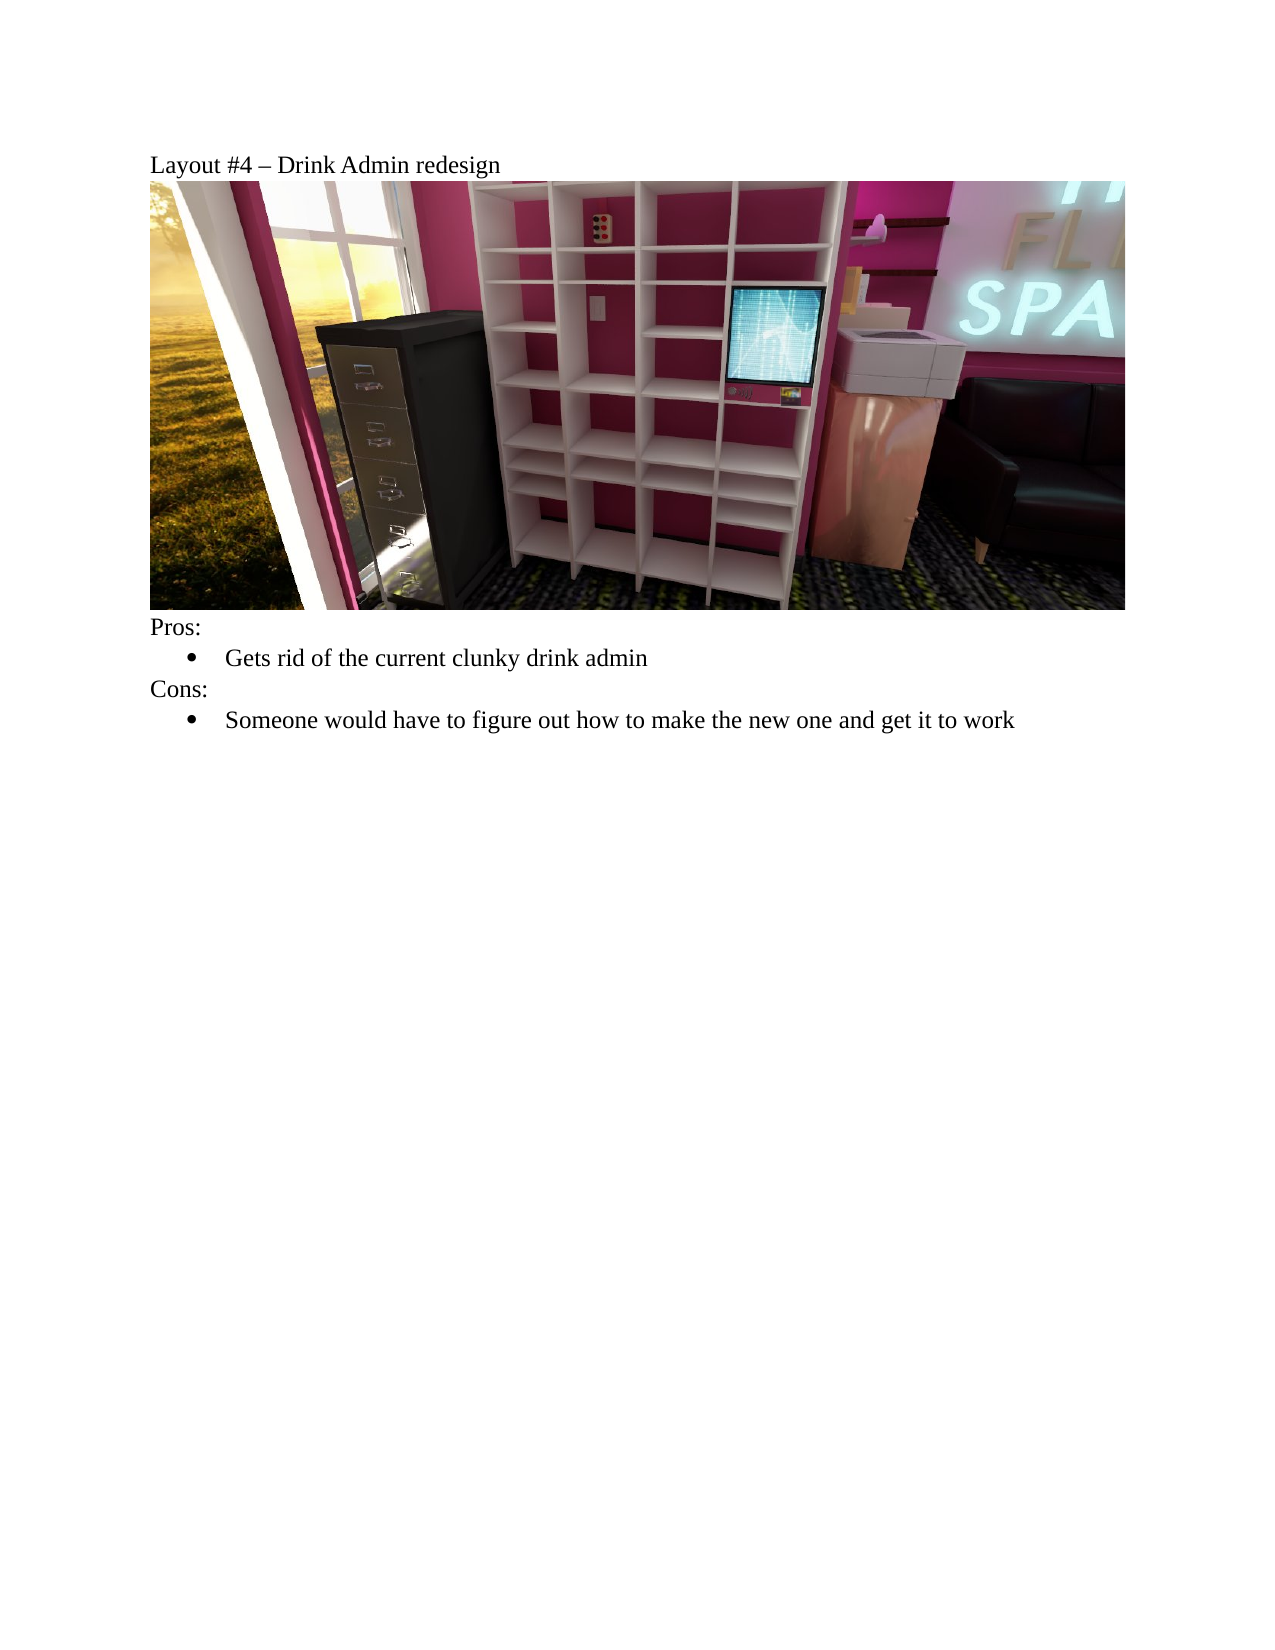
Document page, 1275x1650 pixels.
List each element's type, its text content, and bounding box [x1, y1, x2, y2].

picture [150, 181, 1125, 610]
list Someone would have to figure out how to make the new one and get it to work [187, 705, 1125, 734]
text Cons: [150, 674, 1125, 703]
text Pros: [150, 612, 1125, 641]
list Gets rid of the current clunky drink admin [187, 643, 1125, 672]
text Layout #4 – Drink Admin redesign [150, 150, 1125, 179]
